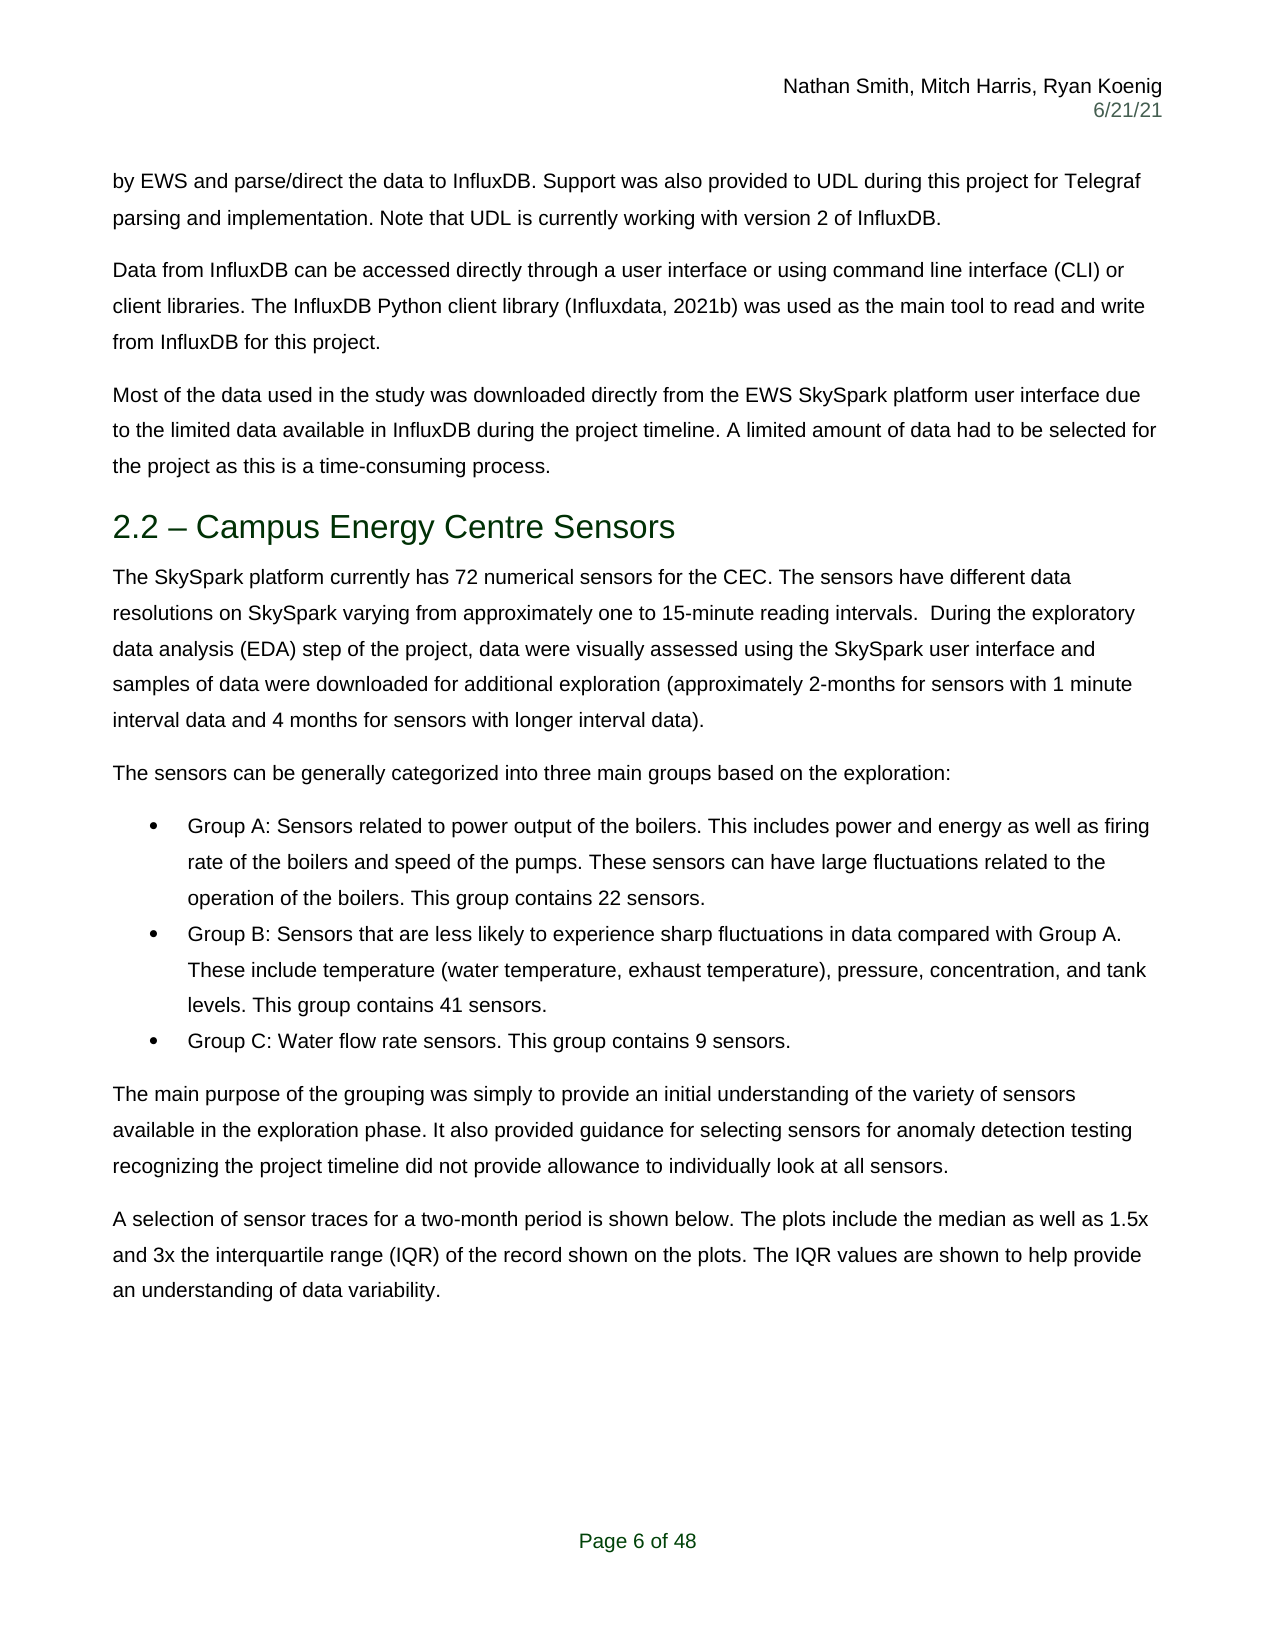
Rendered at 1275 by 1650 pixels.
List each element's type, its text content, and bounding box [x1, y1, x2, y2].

list Group B: Sensors that are less likely to experience sharp fluctuations in data compared with Group A. These include temperature (water temperature, exhaust temperature), pressure, concentration, and tank levels. This group contains 41 sensors. [150, 921, 1162, 1017]
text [112, 169, 1162, 229]
list Group A: Sensors related to power output of the boilers. This includes power and energy as well as firing rate of the boilers and speed of the pumps. These sensors can have large fluctuations related to the operation of the boilers. This group contains 22 sensors. [150, 813, 1162, 909]
text The SkySpark platform currently has 72 numerical sensors for the CEC. The sensors have different data resolutions on SkySpark varying from approximately one to 15-minute reading intervals. During the exploratory data analysis (EDA) step of the project, data were visually assessed using the SkySpark user interface and samples of data were downloaded for additional exploration (approximately 2-months for sensors with 1 minute interval data and 4 months for sensors with longer interval data). [112, 564, 1162, 732]
text A selection of sensor traces for a two-month period is shown below. The plots include the median as well as 1.5x and 3x the interquartile range (IQR) of the record shown on the plots. The IQR values are shown to help provide an understanding of data variability. [112, 1206, 1162, 1302]
text The sensors can be generally categorized into three main groups based on the exploration: [112, 761, 1162, 785]
text Most of the data used in the study was downloaded directly from the EWS SkySpark platform user interface due to the limited data available in InfluxDB during the project timeline. A limited amount of data had to be selected for the project as this is a time-consuming process. [112, 382, 1162, 478]
text Data from InfluxDB can be accessed directly through a user interface or using command line interface (CLI) or client libraries. The InfluxDB Python client library (Influxdata, 2021b) was used as the main tool to read and write from InfluxDB for this project. [112, 258, 1162, 354]
subtitle 2.2 – Campus Energy Centre Sensors [112, 507, 1162, 545]
text The main purpose of the grouping was simply to provide an initial understanding of the variety of sensors available in the exploration phase. It also provided guidance for selecting sensors for anomaly detection testing recognizing the project timeline did not provide allowance to individually look at all sensors. [112, 1082, 1162, 1178]
list Group C: Water flow rate sensors. This group contains 9 sensors. [150, 1029, 1162, 1053]
